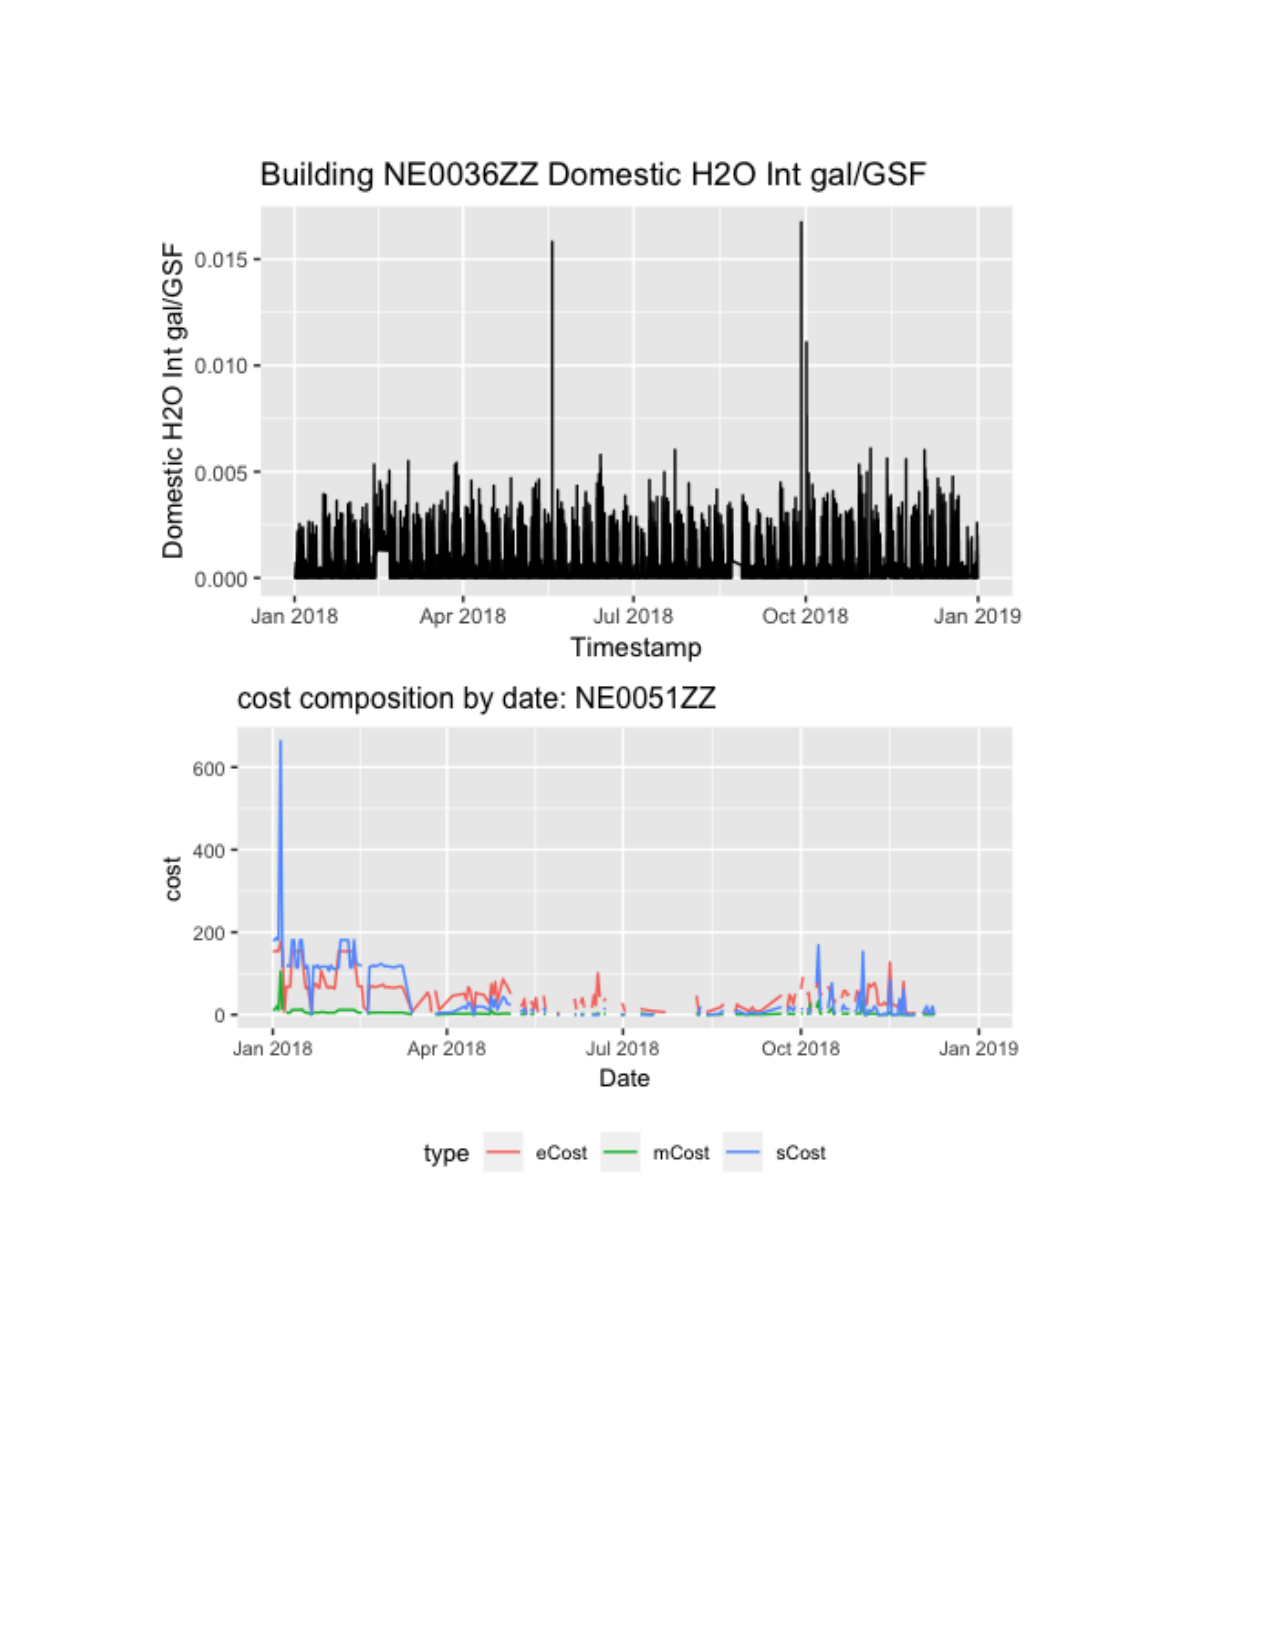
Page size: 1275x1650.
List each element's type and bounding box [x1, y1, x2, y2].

picture [150, 150, 1025, 1200]
